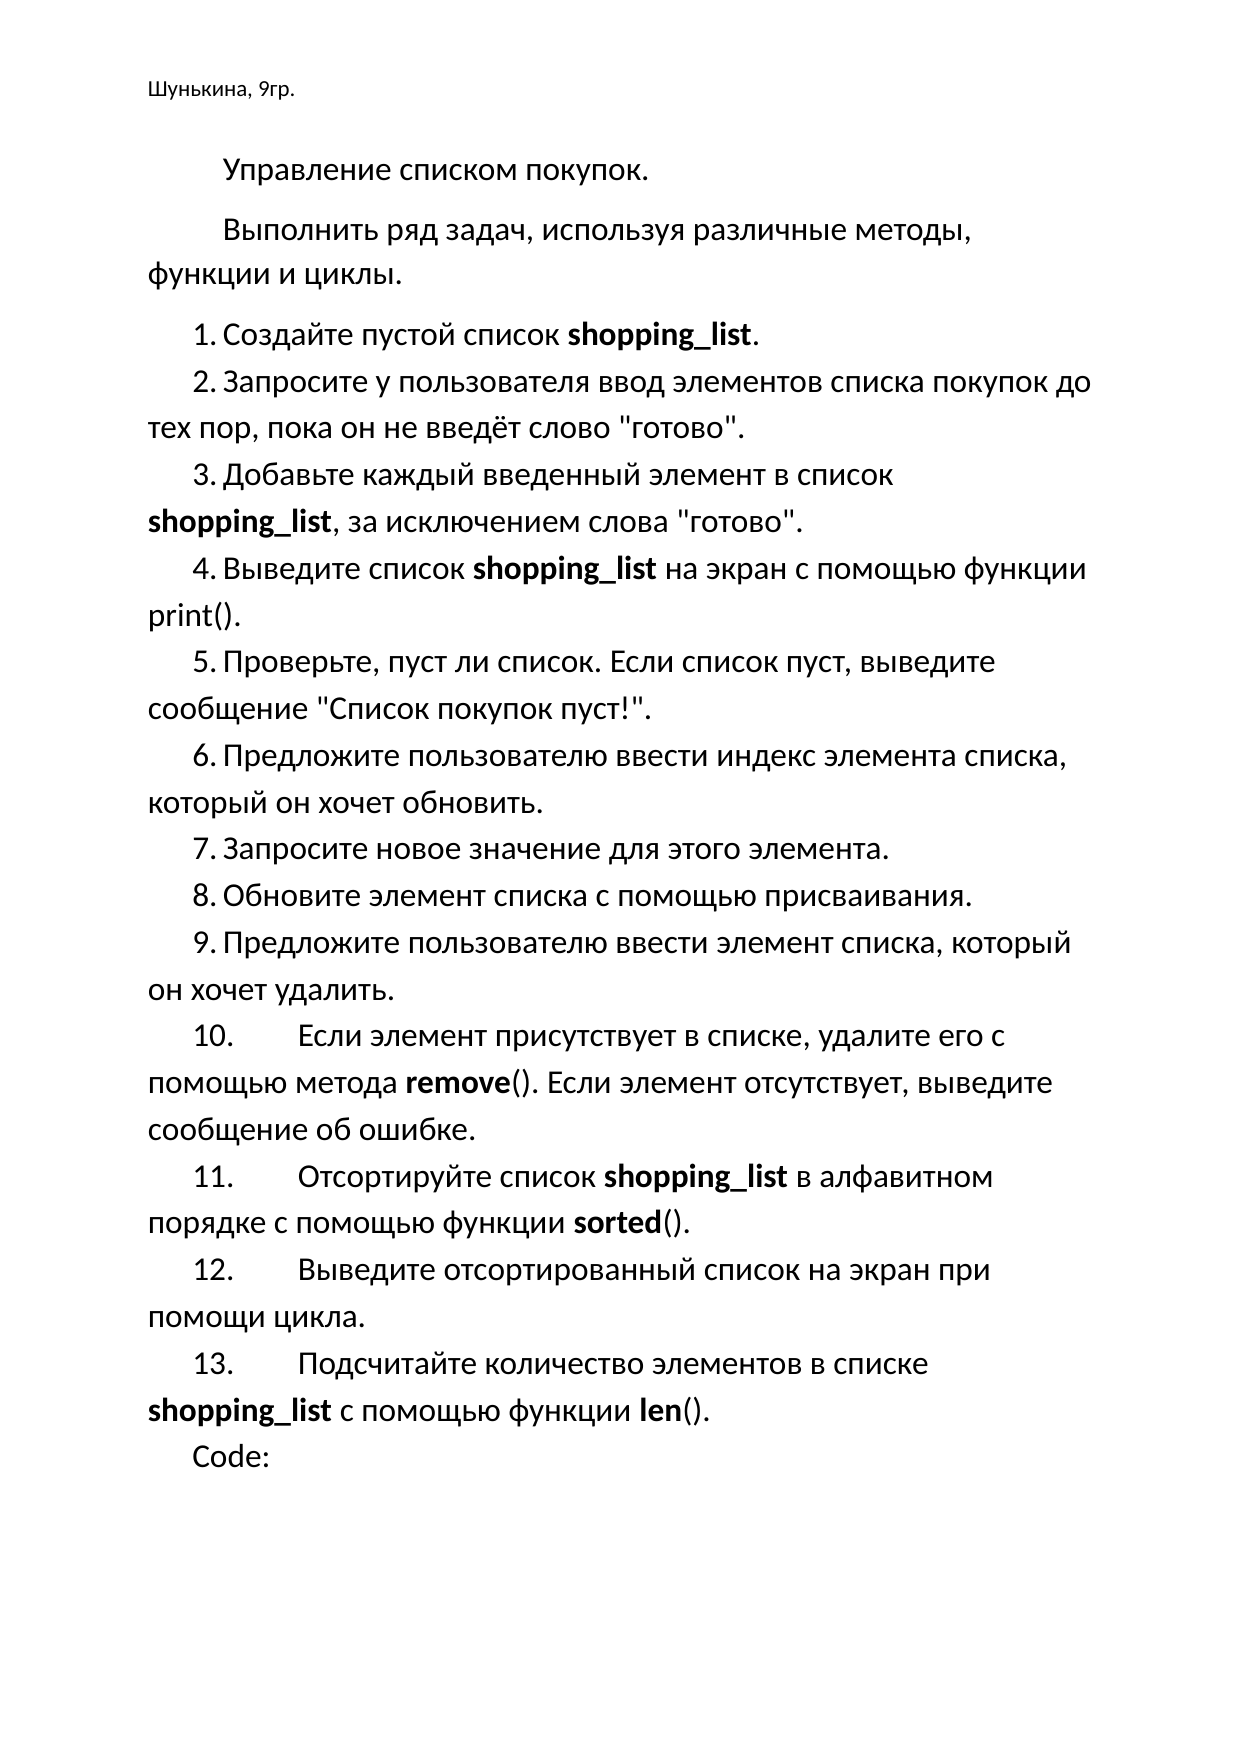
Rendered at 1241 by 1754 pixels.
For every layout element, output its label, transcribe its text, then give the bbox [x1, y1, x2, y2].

list Запросите у пользователя ввод элементов списка покупок до тех пор, пока он не введёт слово "готово". [148, 360, 1092, 447]
list Создайте пустой список shopping_list. [148, 313, 1092, 354]
list Выведите список shopping_list на экран с помощью функции print(). [148, 547, 1092, 634]
list Запросите новое значение для этого элемента. [148, 827, 1092, 868]
list Выведите отсортированный список на экран при помощи цикла. [148, 1248, 1092, 1336]
list Обновите элемент списка с помощью присваивания. [148, 874, 1092, 915]
list Предложите пользователю ввести элемент списка, который он хочет удалить. [148, 921, 1092, 1008]
list Отсортируйте список shopping_list в алфавитном порядке с помощью функции sorted(). [148, 1155, 1092, 1242]
text Выполнить ряд задач, используя различные методы, функции и циклы. [148, 208, 1092, 293]
text Управление списком покупок. [148, 148, 1092, 188]
list Добавьте каждый введенный элемент в список shopping_list, за исключением слова "готово". [148, 453, 1092, 541]
list Предложите пользователю ввести индекс элемента списка, который он хочет обновить. [148, 734, 1092, 821]
list Если элемент присутствует в списке, удалите его с помощью метода remove(). Если элемент отсутствует, выведите сообщение об ошибке. [148, 1014, 1092, 1149]
text Code: [192, 1435, 1092, 1476]
list Подсчитайте количество элементов в списке shopping_list с помощью функции len(). [148, 1342, 1092, 1429]
list Проверьте, пуст ли список. Если список пуст, выведите сообщение "Список покупок пуст!". [148, 640, 1092, 728]
